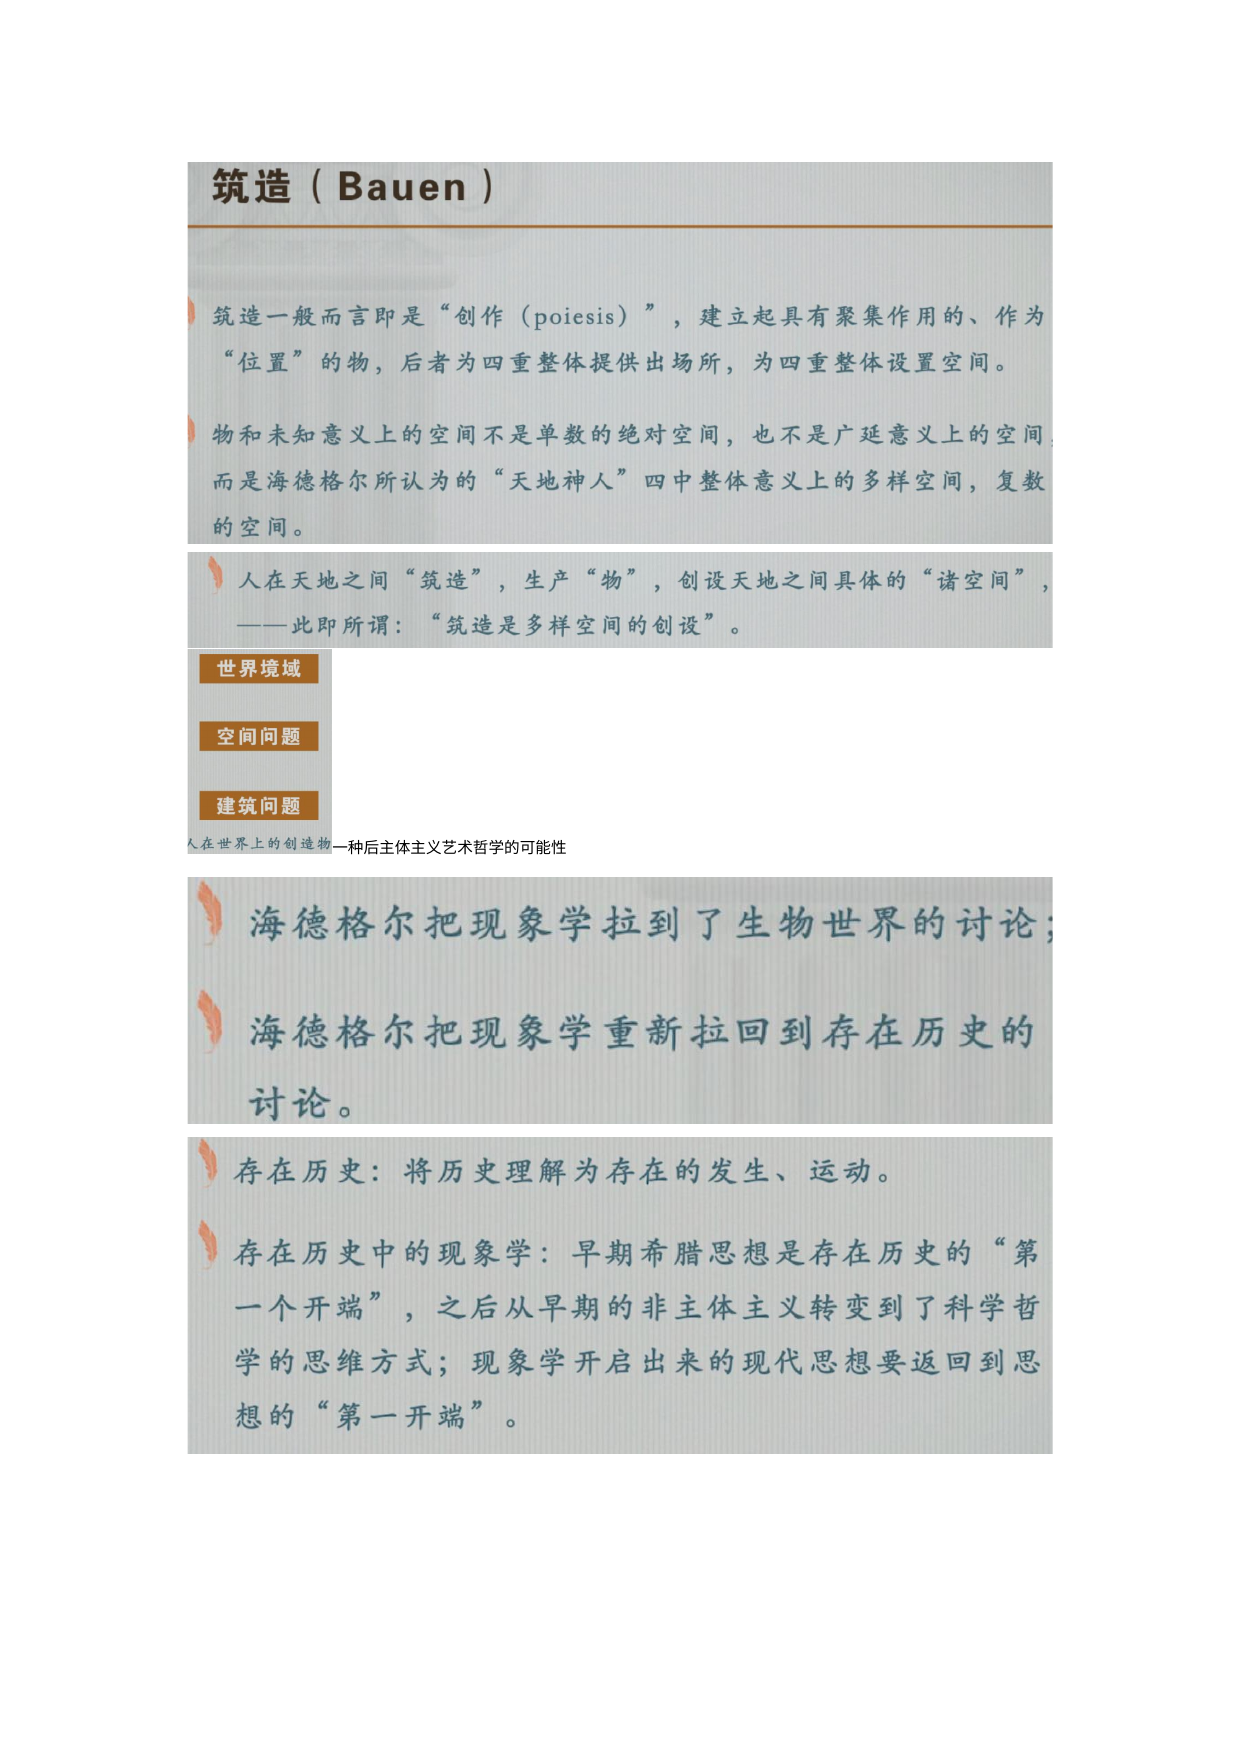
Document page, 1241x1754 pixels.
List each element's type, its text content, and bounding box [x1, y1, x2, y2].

picture [187, 1137, 1053, 1454]
picture [187, 552, 1053, 648]
picture [187, 877, 1053, 1124]
text 一种后主体主义艺术哲学的可能性 [187, 649, 1053, 877]
picture [187, 162, 1053, 544]
picture [187, 649, 332, 854]
